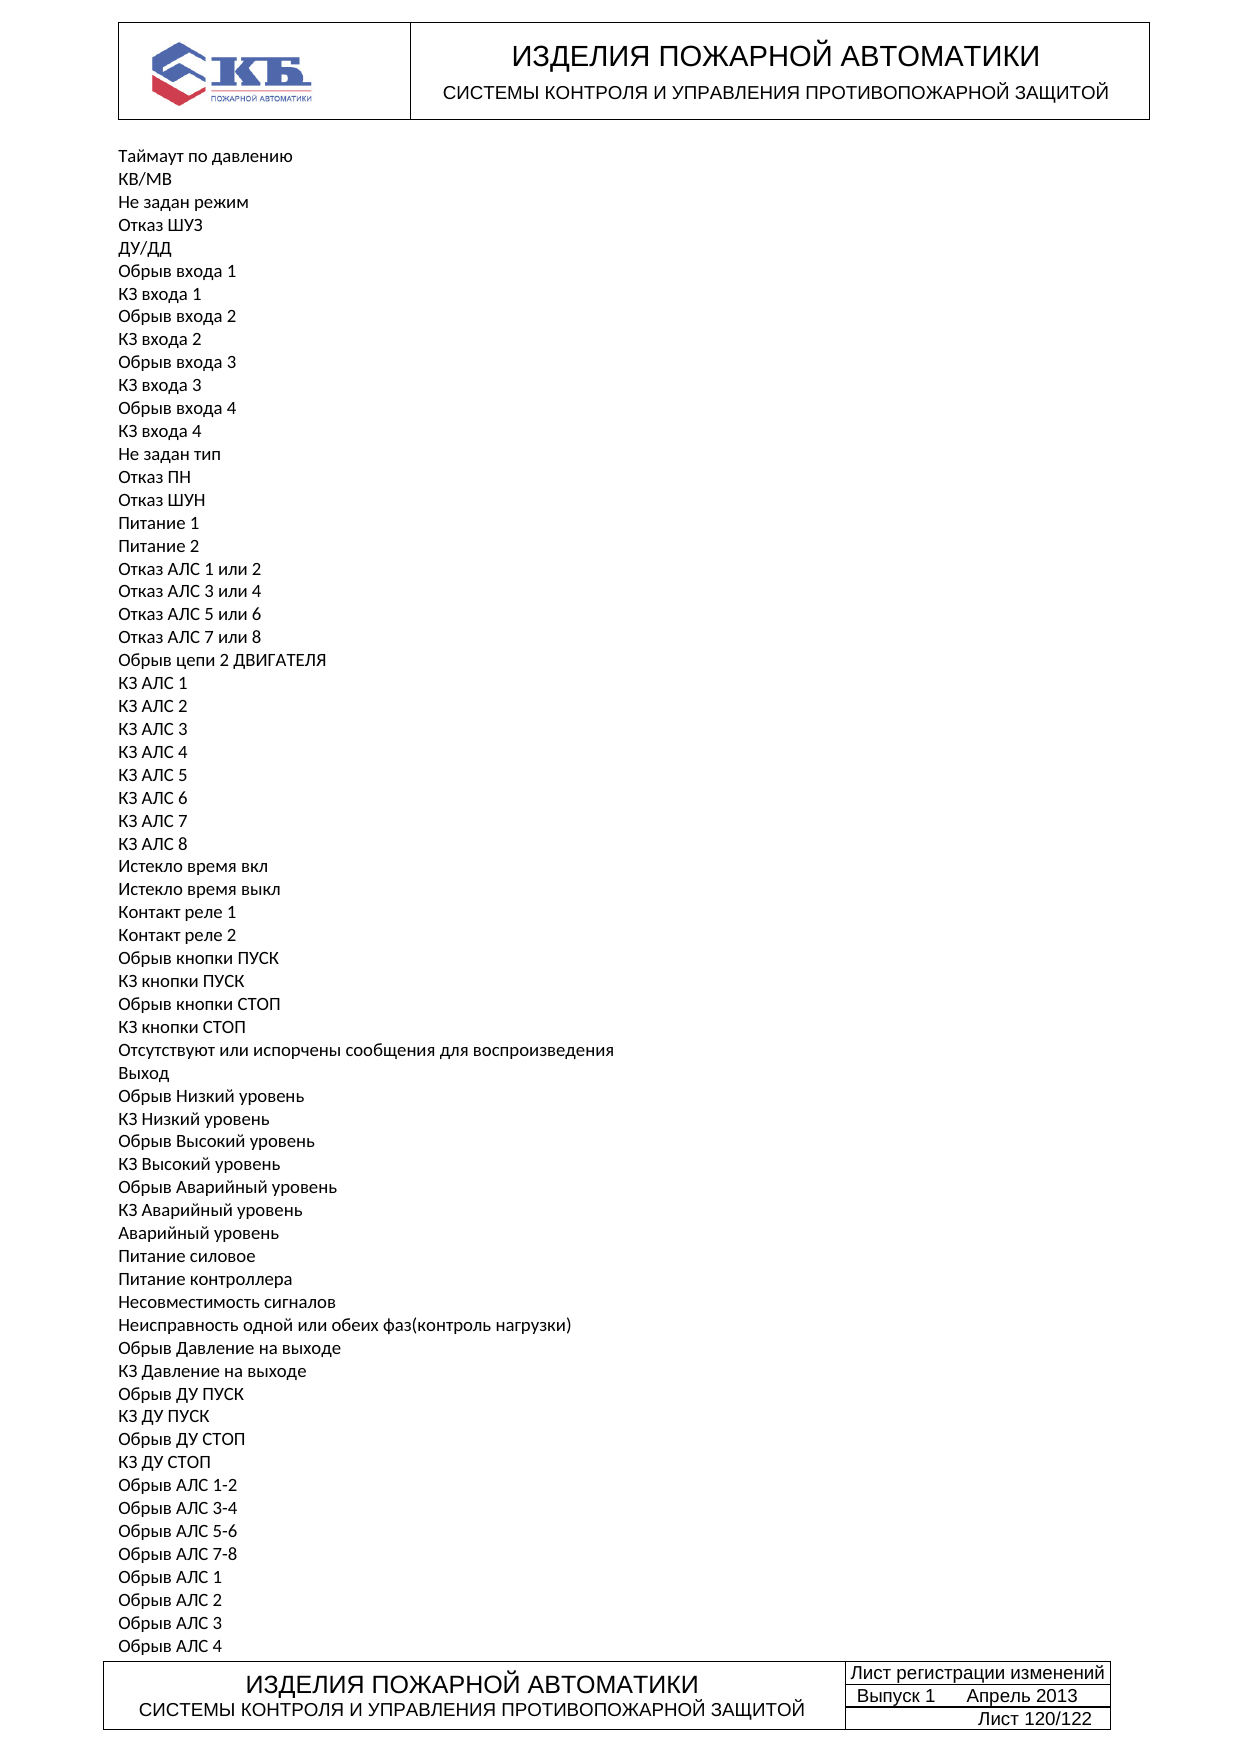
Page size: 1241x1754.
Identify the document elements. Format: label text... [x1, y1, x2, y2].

text КЗ АЛС 5 [118, 763, 1092, 786]
text Неисправность одной или обеих фаз(контроль нагрузки) [118, 1313, 1092, 1336]
text КЗ АЛС 7 [118, 809, 1092, 832]
text Обрыв входа 3 [118, 351, 1092, 373]
text КЗ Давление на выходе [118, 1359, 1092, 1382]
text КЗ ДУ СТОП [118, 1451, 1092, 1473]
text Выход [118, 1061, 1092, 1084]
text Отказ АЛС 5 или 6 [118, 603, 1092, 626]
text Отказ ПН [118, 465, 1092, 488]
text КЗ Высокий уровень [118, 1153, 1092, 1176]
text КЗ АЛС 8 [118, 832, 1092, 855]
text Обрыв входа 4 [118, 396, 1092, 419]
text Обрыв АЛС 5-6 [118, 1519, 1092, 1542]
text Обрыв ДУ ПУСК [118, 1382, 1092, 1405]
text Обрыв Высокий уровень [118, 1130, 1092, 1153]
text КЗ входа 1 [118, 282, 1092, 305]
text КЗ кнопки ПУСК [118, 969, 1092, 992]
text Аварийный уровень [118, 1221, 1092, 1244]
text Контакт реле 2 [118, 923, 1092, 946]
text КЗ входа 2 [118, 328, 1092, 351]
picture [148, 34, 325, 115]
text Несовместимость сигналов [118, 1290, 1092, 1313]
text Отсутствуют или испорчены сообщения для воспроизведения [118, 1038, 1092, 1061]
text Не задан режим [118, 190, 1092, 213]
text Обрыв АЛС 4 [118, 1634, 1092, 1657]
text КЗ АЛС 3 [118, 717, 1092, 740]
text Обрыв ДУ СТОП [118, 1428, 1092, 1451]
text Питание силовое [118, 1244, 1092, 1267]
text Обрыв Аварийный уровень [118, 1176, 1092, 1198]
text КЗ АЛС 6 [118, 786, 1092, 809]
text КЗ АЛС 1 [118, 671, 1092, 694]
text КВ/МВ [118, 167, 1092, 190]
text Отказ АЛС 1 или 2 [118, 557, 1092, 580]
text Обрыв Низкий уровень [118, 1084, 1092, 1107]
text Обрыв АЛС 2 [118, 1588, 1092, 1611]
text Таймаут по давлению [118, 144, 1092, 167]
text Питание контроллера [118, 1267, 1092, 1290]
text КЗ АЛС 2 [118, 694, 1092, 717]
text Обрыв кнопки ПУСК [118, 946, 1092, 969]
text КЗ входа 4 [118, 419, 1092, 442]
text Обрыв Давление на выходе [118, 1336, 1092, 1359]
text КЗ кнопки СТОП [118, 1015, 1092, 1038]
text Не задан тип [118, 442, 1092, 465]
text Обрыв кнопки СТОП [118, 992, 1092, 1015]
text Питание 1 [118, 511, 1092, 534]
text Истекло время вкл [118, 855, 1092, 878]
text Отказ ШУЗ [118, 213, 1092, 236]
text КЗ входа 3 [118, 373, 1092, 396]
text Питание 2 [118, 534, 1092, 557]
text Истекло время выкл [118, 878, 1092, 901]
text Отказ АЛС 3 или 4 [118, 580, 1092, 603]
text Отказ АЛС 7 или 8 [118, 626, 1092, 648]
text Обрыв входа 2 [118, 305, 1092, 328]
text Обрыв АЛС 7-8 [118, 1542, 1092, 1565]
text ДУ/ДД [118, 236, 1092, 259]
text Обрыв входа 1 [118, 259, 1092, 282]
text КЗ ДУ ПУСК [118, 1405, 1092, 1428]
text КЗ Низкий уровень [118, 1107, 1092, 1130]
text Контакт реле 1 [118, 901, 1092, 923]
text Обрыв АЛС 1-2 [118, 1473, 1092, 1496]
text Обрыв АЛС 3 [118, 1611, 1092, 1634]
text Отказ ШУН [118, 488, 1092, 511]
text Обрыв АЛС 3-4 [118, 1496, 1092, 1519]
text Обрыв АЛС 1 [118, 1565, 1092, 1588]
text Обрыв цепи 2 ДВИГАТЕЛЯ [118, 648, 1092, 671]
text КЗ АЛС 4 [118, 740, 1092, 763]
text КЗ Аварийный уровень [118, 1198, 1092, 1221]
